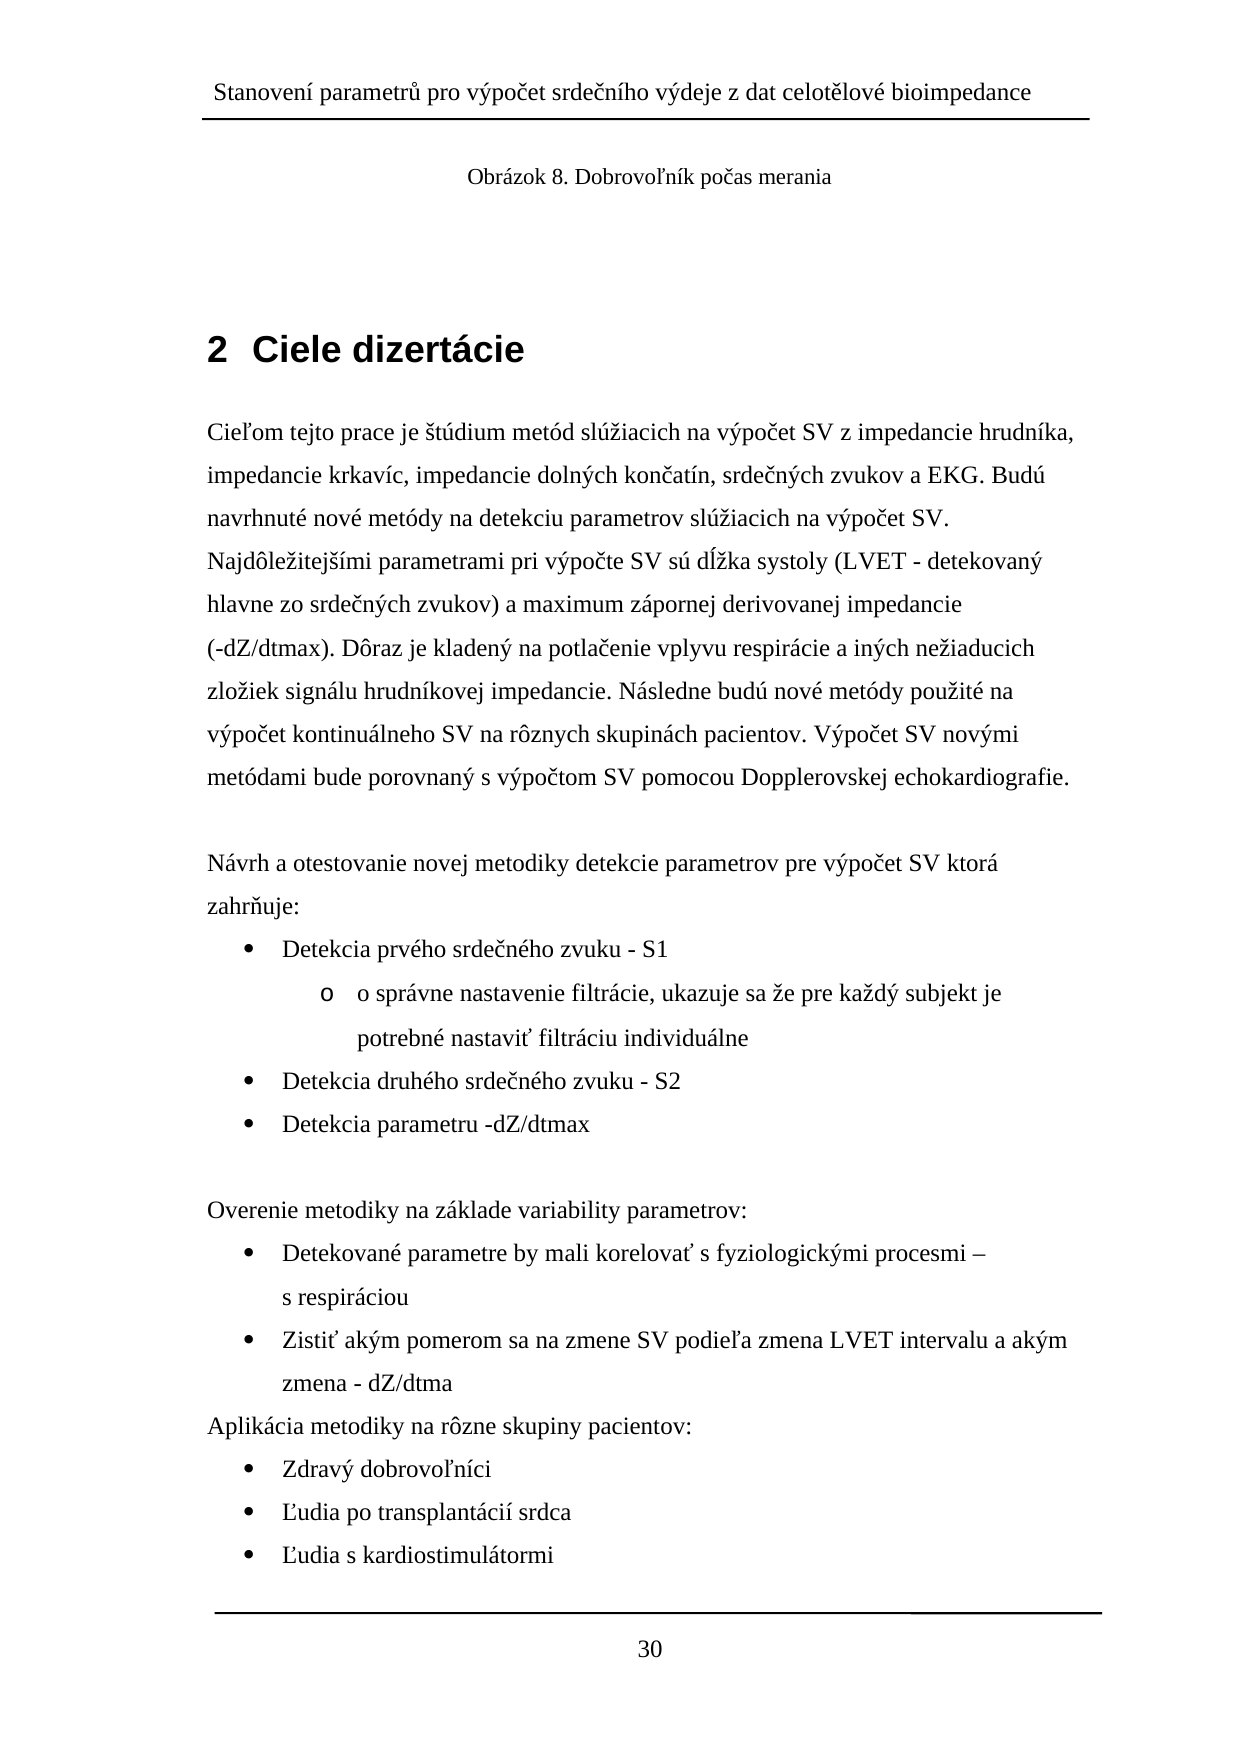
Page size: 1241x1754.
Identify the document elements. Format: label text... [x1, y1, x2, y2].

list o správne nastavenie filtrácie, ukazuje sa že pre každý subjekt je potrebné nastaviť filtráciu individuálne [319, 978, 1092, 1052]
subtitle Ciele dizertácie [207, 327, 1092, 371]
text Cieľom tejto prace je štúdium metód slúžiacich na výpočet SV z impedancie hrudníka, impedancie krkavíc, impedancie dolných končatín, srdečných zvukov a EKG. Budú navrhnuté nové metódy na detekciu parametrov slúžiacich na výpočet SV. Najdôležitejšími parametrami pri výpočte SV sú dĺžka systoly (LVET - detekovaný hlavne zo srdečných zvukov) a maximum zápornej derivovanej impedancie (-dZ/dtmax). Dôraz je kladený na potlačenie vplyvu respirácie a iných nežiaducich zložiek signálu hrudníkovej impedancie. Následne budú nové metódy použité na výpočet kontinuálneho SV na rôznych skupinách pacientov. Výpočet SV novými metódami bude porovnaný s výpočtom SV pomocou Dopplerovskej echokardiografie. [207, 417, 1092, 791]
list Ľudia s kardiostimulátormi [244, 1540, 1092, 1569]
list Detekcia prvého srdečného zvuku - S1 [244, 934, 1092, 963]
text Aplikácia metodiky na rôzne skupiny pacientov: [207, 1411, 1092, 1440]
list Detekované parametre by mali korelovať s fyziologickými procesmi – s respiráciou [244, 1238, 1092, 1310]
list Ľudia po transplantácií srdca [244, 1497, 1092, 1526]
list Zdravý dobrovoľníci [244, 1454, 1092, 1483]
list Zistiť akým pomerom sa na zmene SV podieľa zmena LVET intervalu a akým zmena - dZ/dtma [244, 1325, 1092, 1397]
text Obrázok 8. Dobrovoľník počas merania [207, 163, 1092, 189]
list Detekcia druhého srdečného zvuku - S2 [244, 1066, 1092, 1095]
text Návrh a otestovanie novej metodiky detekcie parametrov pre výpočet SV ktorá zahrňuje: [207, 848, 1092, 920]
text Overenie metodiky na základe variability parametrov: [207, 1195, 1092, 1224]
list Detekcia parametru -dZ/dtmax [244, 1109, 1092, 1138]
